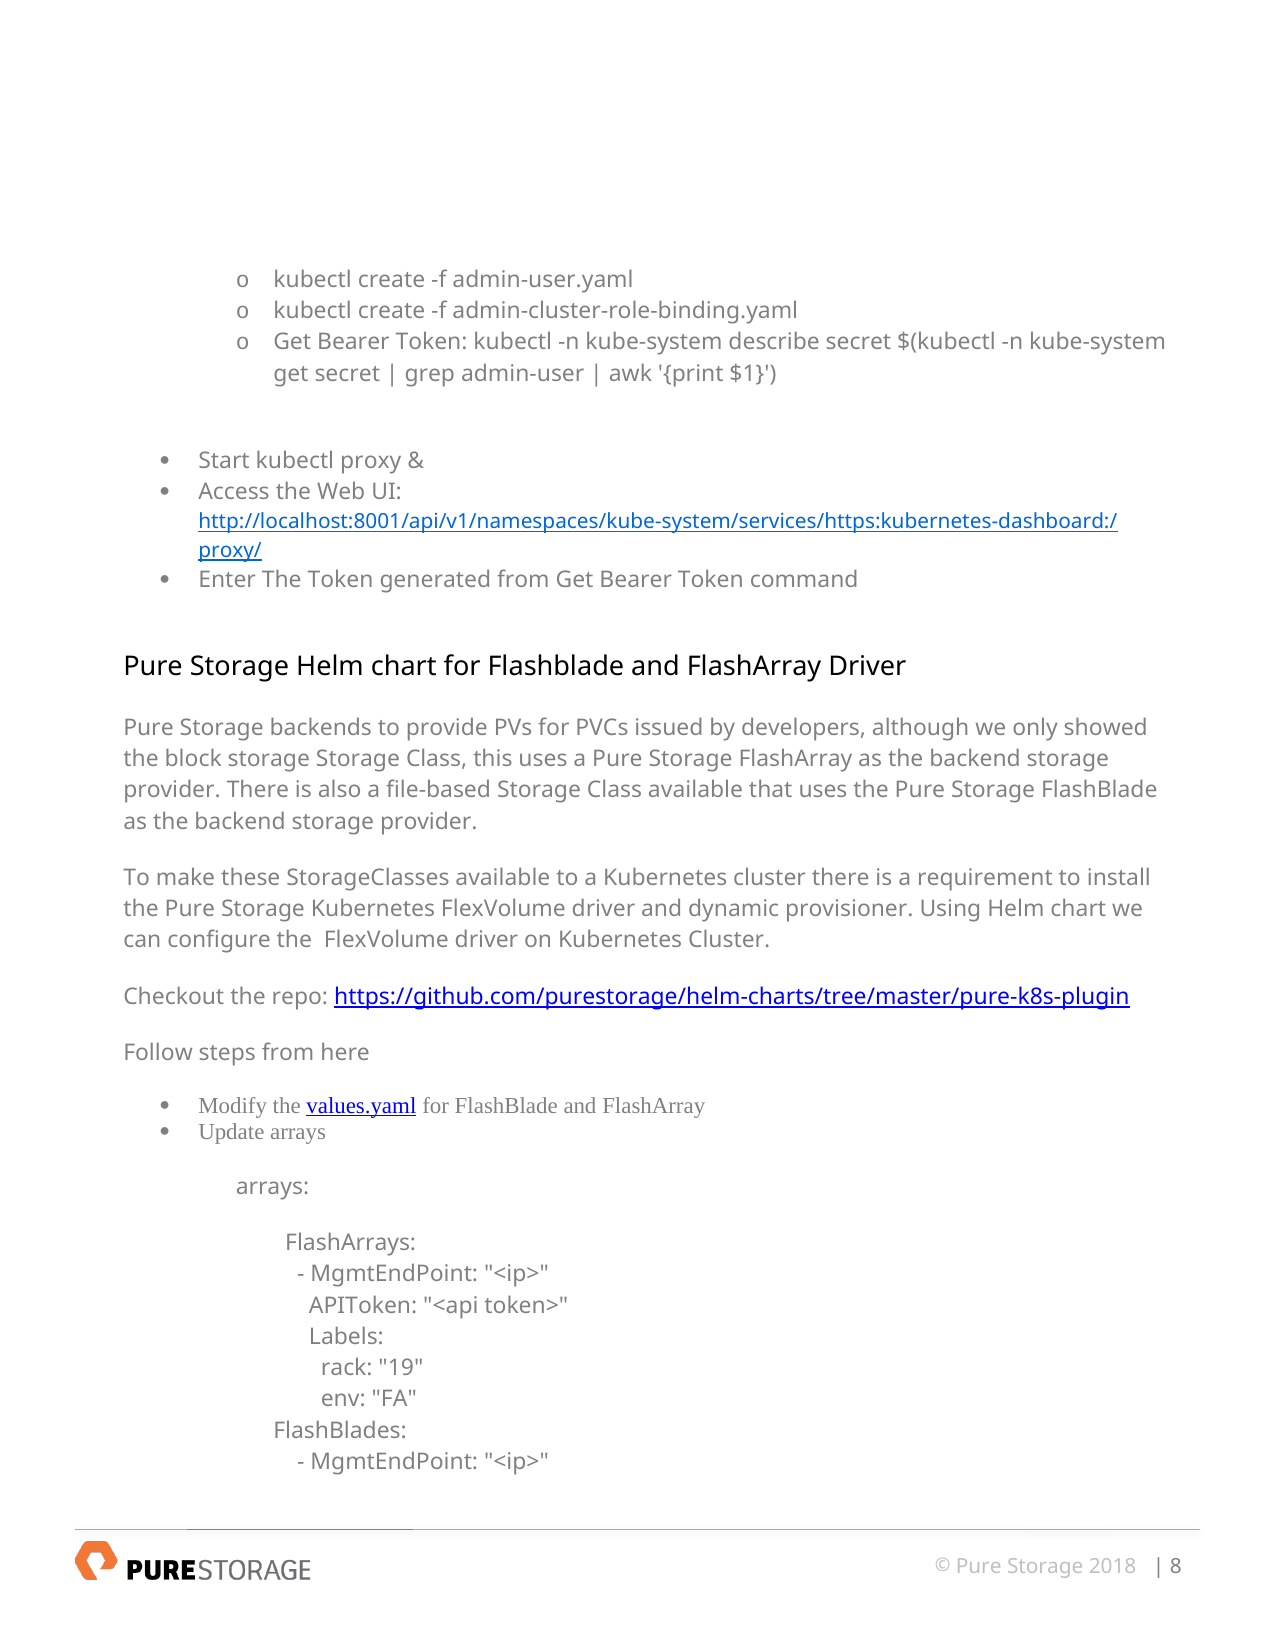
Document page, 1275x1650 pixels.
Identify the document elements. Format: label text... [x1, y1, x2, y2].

list Update arrays [161, 1118, 1181, 1145]
text Checkout the repo: https://github.com/purestorage/helm-charts/tree/master/pure-k8s-plugin [123, 979, 1181, 1011]
text FlashBlades: [273, 1413, 1181, 1445]
text - MgmtEndPoint: "<ip>" [273, 1257, 1181, 1288]
text FlashArrays: [273, 1226, 1181, 1257]
list Access the Web UI: http://localhost:8001/api/v1/namespaces/kube-system/services/https:kubernetes-dashboard:/proxy/ [161, 475, 1181, 563]
text Pure Storage backends to provide PVs for PVCs issued by developers, although we only showed the block storage Storage Class, this uses a Pure Storage FlashArray as the backend storage provider. There is also a file-based Storage Class available that uses the Pure Storage FlashBlade as the backend storage provider. [123, 711, 1181, 836]
list kubectl create -f admin-cluster-role-binding.yaml [236, 294, 1181, 325]
text Labels: [273, 1320, 1181, 1351]
text env: "FA" [273, 1382, 1181, 1413]
subtitle Pure Storage Helm chart for Flashblade and FlashArray Driver [123, 646, 1181, 683]
picture [74, 1541, 311, 1580]
text To make these StorageClasses available to a Kubernetes cluster there is a requirement to install the Pure Storage Kubernetes FlexVolume driver and dynamic provisioner. Using Helm chart we can configure the FlexVolume driver on Kubernetes Cluster. [123, 861, 1181, 954]
list kubectl create -f admin-user.yaml [236, 262, 1181, 294]
text APIToken: "<api token>" [273, 1288, 1181, 1320]
list Enter The Token generated from Get Bearer Token command [161, 563, 1181, 621]
text Follow steps from here [123, 1036, 1181, 1067]
list Modify the values.yaml for FlashBlade and FlashArray [161, 1092, 1181, 1118]
text rack: "19" [273, 1351, 1181, 1382]
list Start kubectl proxy & [161, 444, 1181, 475]
text - MgmtEndPoint: "<ip>" [273, 1445, 1181, 1476]
list Get Bearer Token: kubectl -n kube-system describe secret $(kubectl -n kube-system get secret | grep admin-user | awk '{print $1}') [236, 325, 1181, 419]
text arrays: [161, 1170, 1181, 1201]
